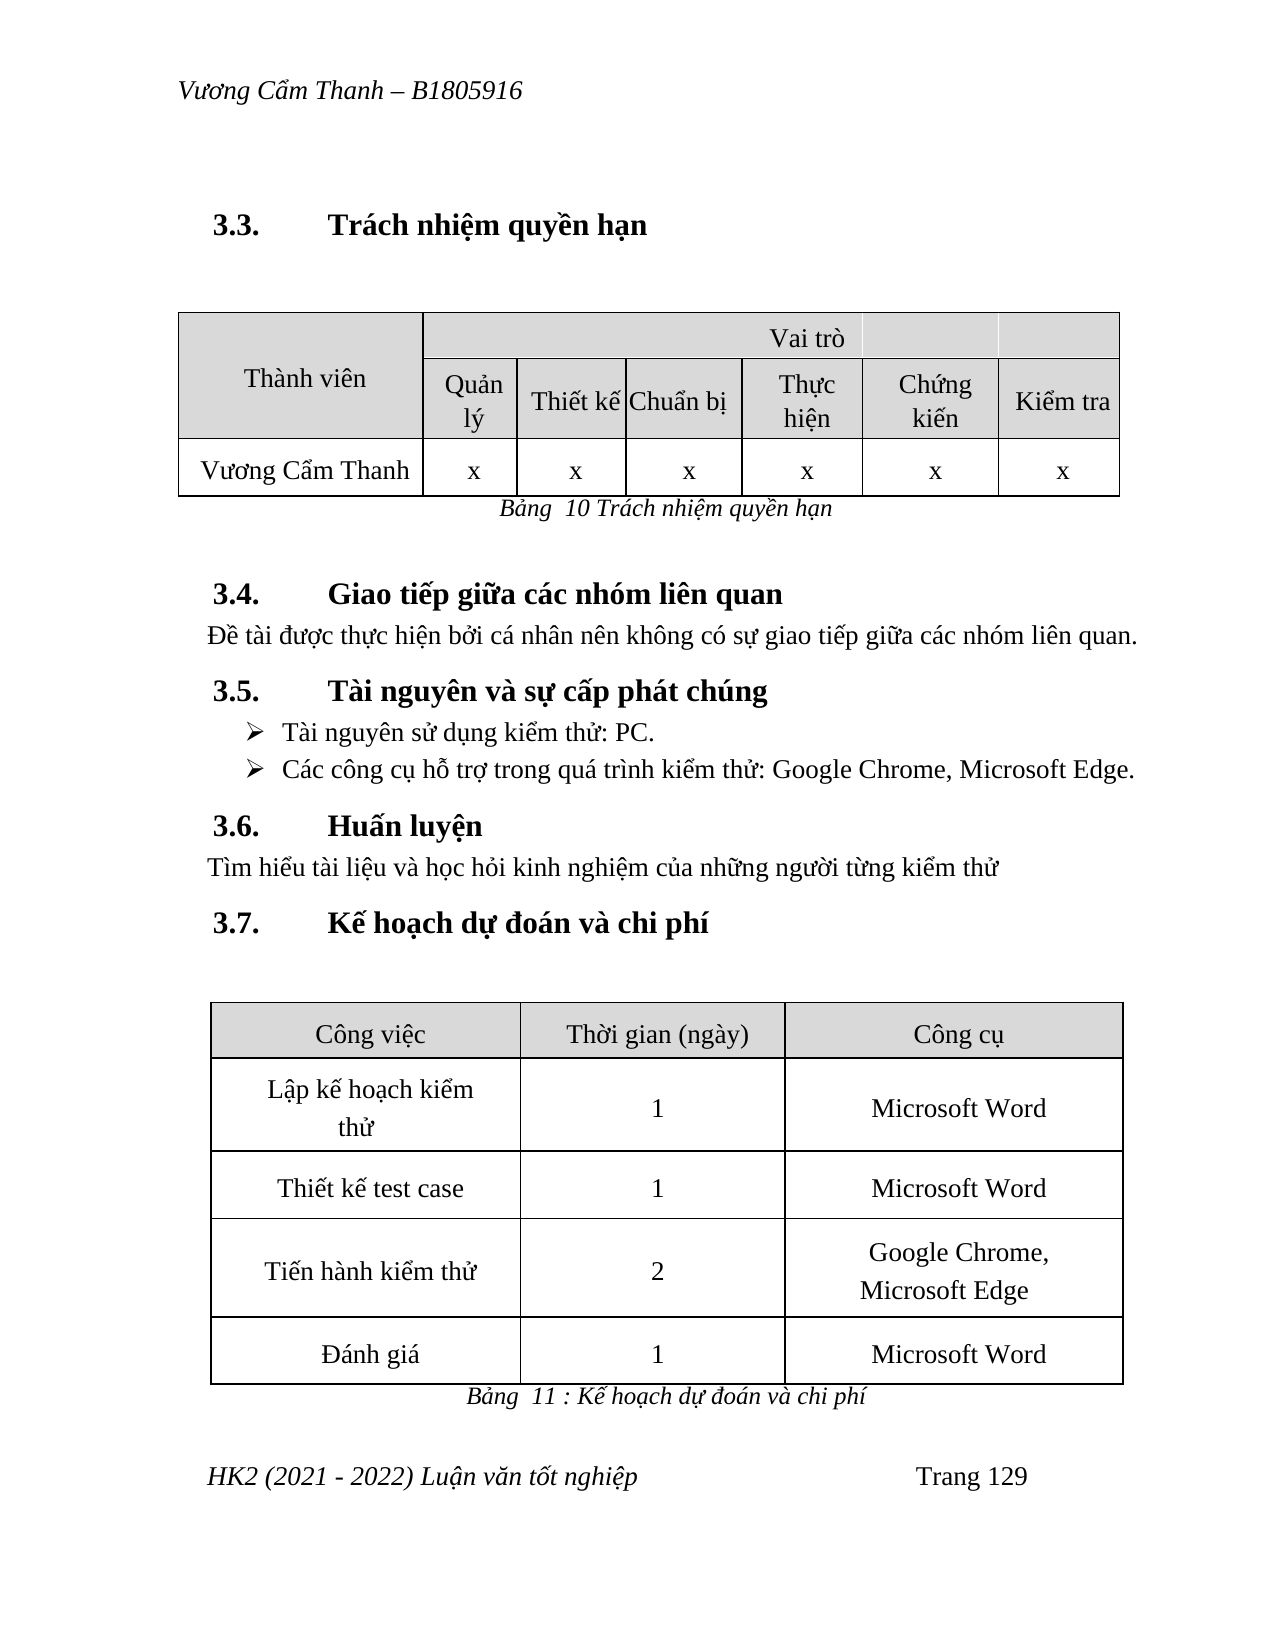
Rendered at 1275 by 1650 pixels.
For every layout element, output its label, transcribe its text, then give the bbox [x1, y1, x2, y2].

table_cell x [863, 439, 998, 495]
table_header Công việc [212, 1003, 520, 1057]
table_cell Vương Cẩm Thanh [179, 439, 422, 495]
table_header Vai trò [742, 313, 862, 357]
table_cell x [518, 439, 625, 495]
table_cell Thực hiện [743, 359, 862, 438]
table_header [517, 313, 742, 357]
table_cell x [999, 439, 1119, 495]
table_cell x [743, 439, 862, 495]
table_cell 1 [521, 1152, 784, 1217]
table_cell Chuẩn bị [627, 359, 741, 438]
table_cell x [627, 439, 741, 495]
table_header [999, 313, 1119, 357]
table_cell Microsoft Word [786, 1059, 1122, 1150]
list Tài nguyên sử dụng kiểm thử: PC. [244, 716, 1157, 747]
table_cell Google Chrome, Microsoft Edge [786, 1219, 1122, 1316]
table_cell Chứng kiến [863, 359, 998, 438]
table_cell Microsoft Word [786, 1152, 1122, 1217]
subtitle Huấn luyện [207, 807, 1157, 843]
table_header Công cụ [786, 1003, 1122, 1057]
text Tìm hiểu tài liệu và học hỏi kinh nghiệm của những người từng kiểm thử [177, 851, 1157, 882]
table_cell Thiết kế test case [212, 1152, 520, 1217]
table_cell Đánh giá [212, 1318, 520, 1383]
table_cell Tiến hành kiểm thử [212, 1219, 520, 1316]
table_header [863, 313, 998, 357]
subtitle Tài nguyên và sự cấp phát chúng [207, 673, 1157, 709]
table_cell 1 [521, 1059, 784, 1150]
table_header [424, 313, 517, 357]
table_cell Quản lý [424, 359, 516, 438]
subtitle Giao tiếp giữa các nhóm liên quan [207, 576, 1157, 612]
table_header Thời gian (ngày) [521, 1003, 784, 1057]
table_cell 2 [521, 1219, 784, 1316]
table_header Thành viên [179, 313, 422, 438]
table_cell Microsoft Word [786, 1318, 1122, 1383]
subtitle Kế hoạch dự đoán và chi phí [207, 904, 1157, 941]
table_cell 1 [521, 1318, 784, 1383]
table_cell x [424, 439, 516, 495]
table_cell Thiết kế [518, 359, 625, 438]
table_cell Lập kế hoạch kiểm thử [212, 1059, 520, 1150]
text Đề tài được thực hiện bởi cá nhân nên không có sự giao tiếp giữa các nhóm liên quan. [177, 619, 1157, 650]
list Các công cụ hỗ trợ trong quá trình kiểm thử: Google Chrome, Microsoft Edge. [244, 753, 1157, 784]
subtitle Trách nhiệm quyền hạn [207, 190, 1157, 246]
table_cell Kiểm tra [999, 359, 1119, 438]
